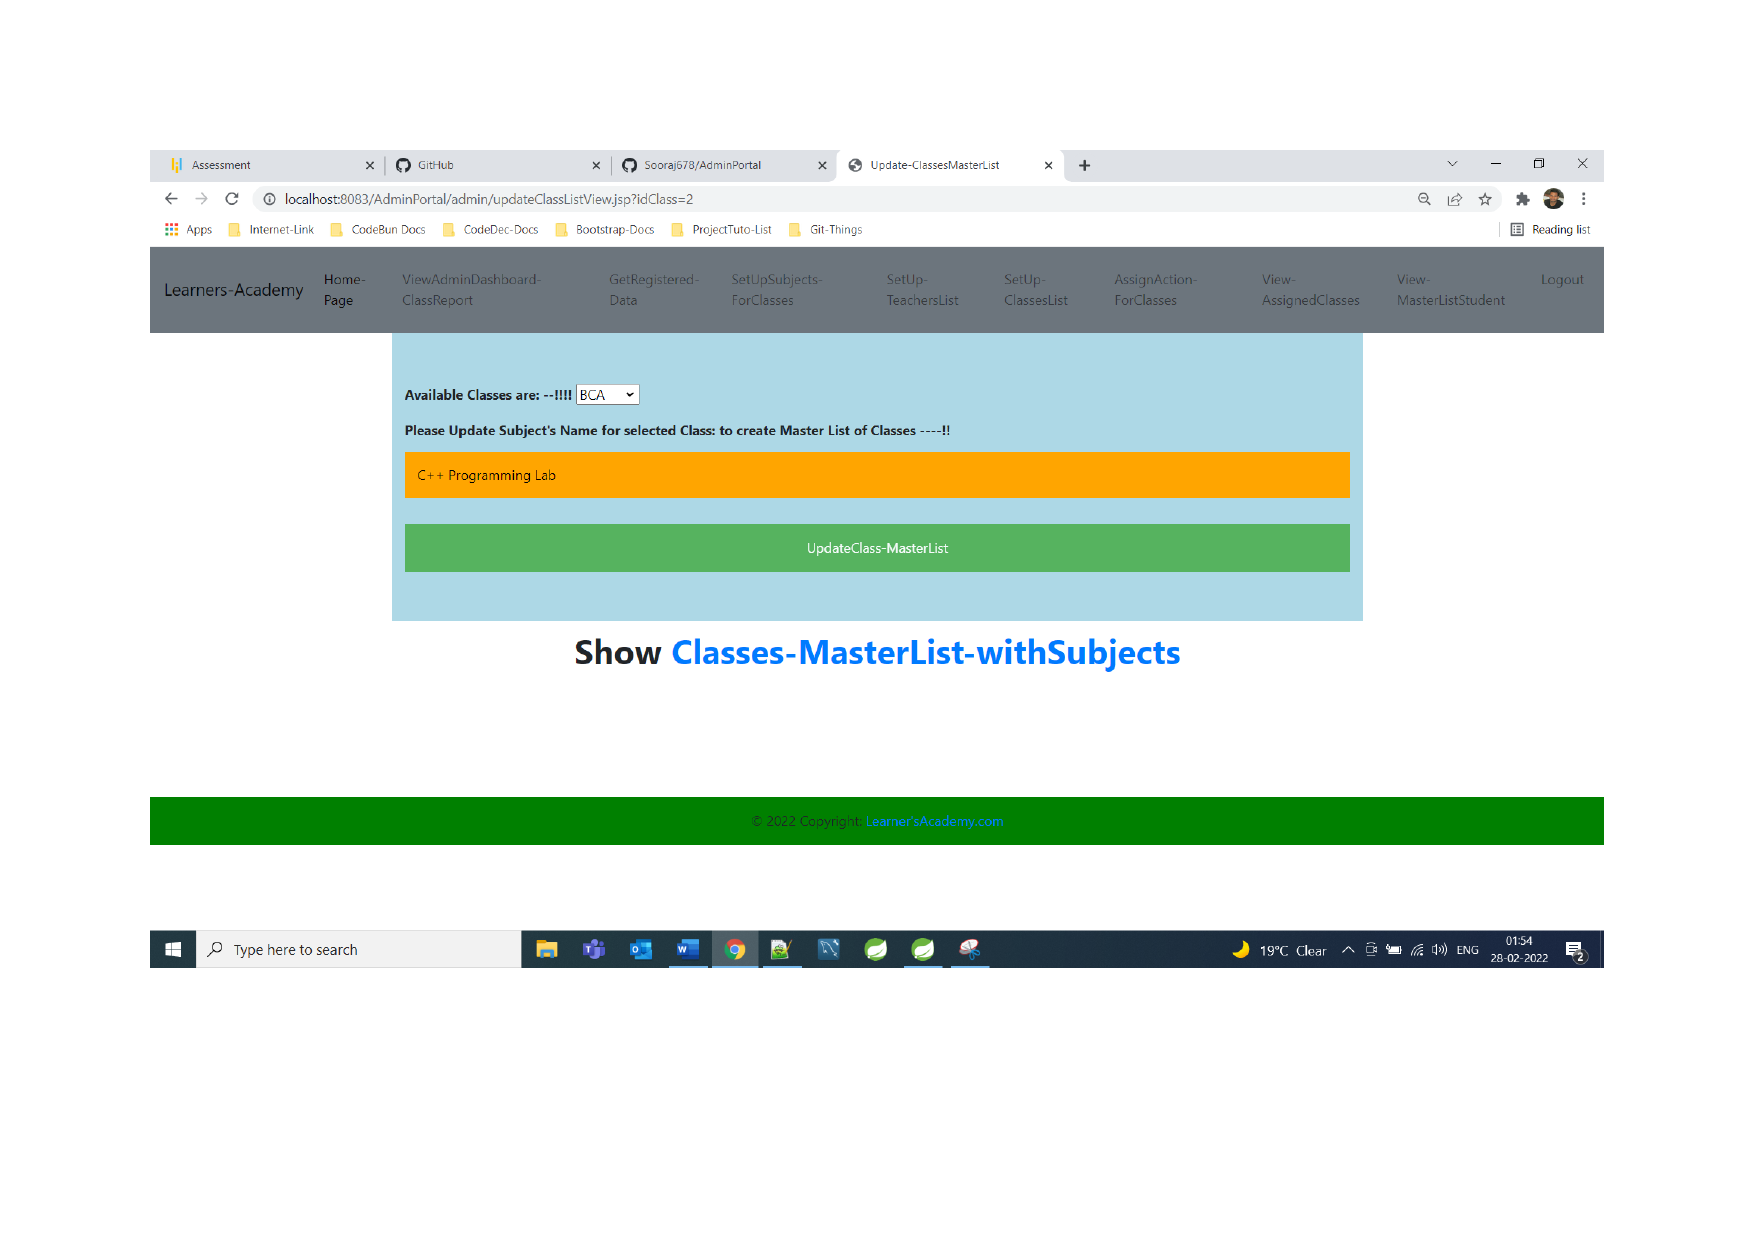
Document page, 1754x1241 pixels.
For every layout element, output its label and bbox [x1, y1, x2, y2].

picture [150, 150, 1604, 968]
